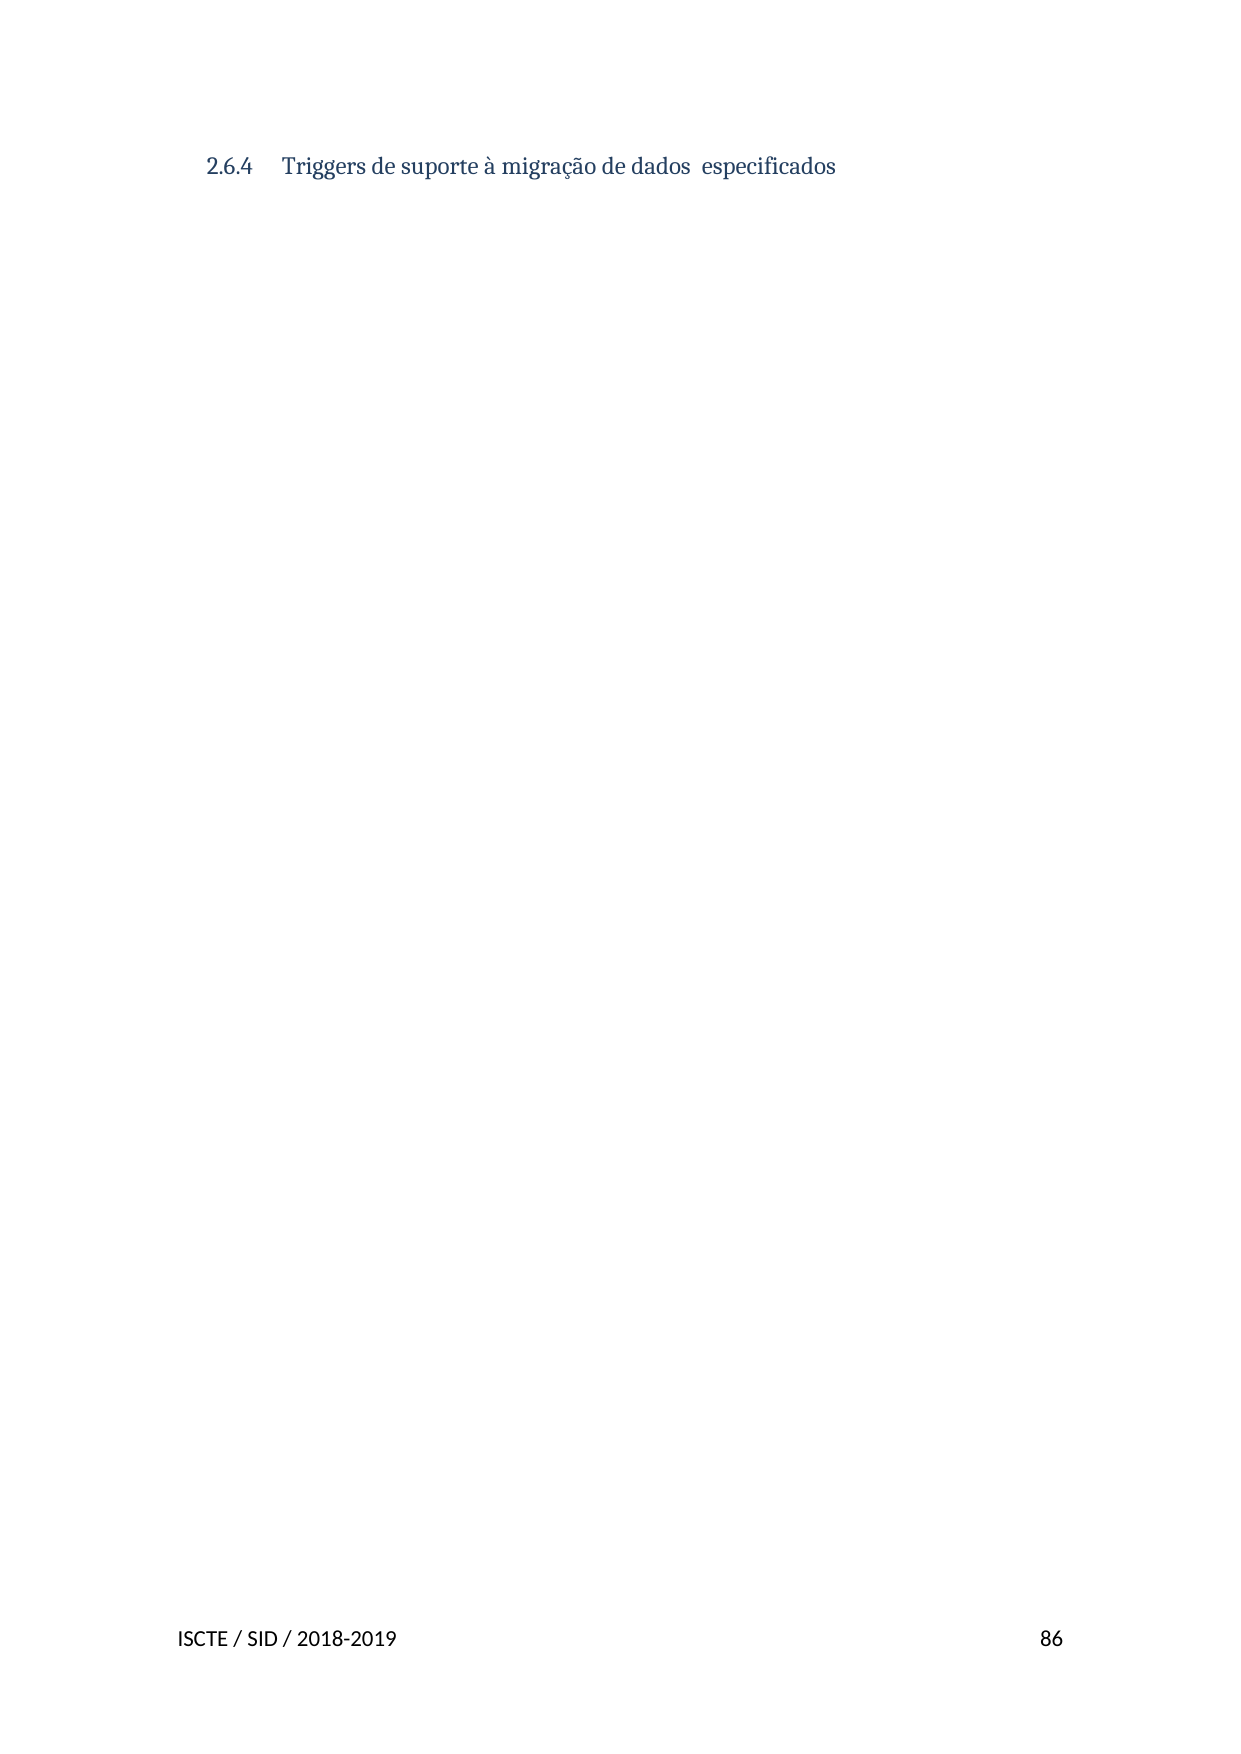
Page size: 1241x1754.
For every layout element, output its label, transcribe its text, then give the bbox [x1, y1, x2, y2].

subtitle Triggers de suporte à migração de dados especificados [207, 152, 1063, 181]
